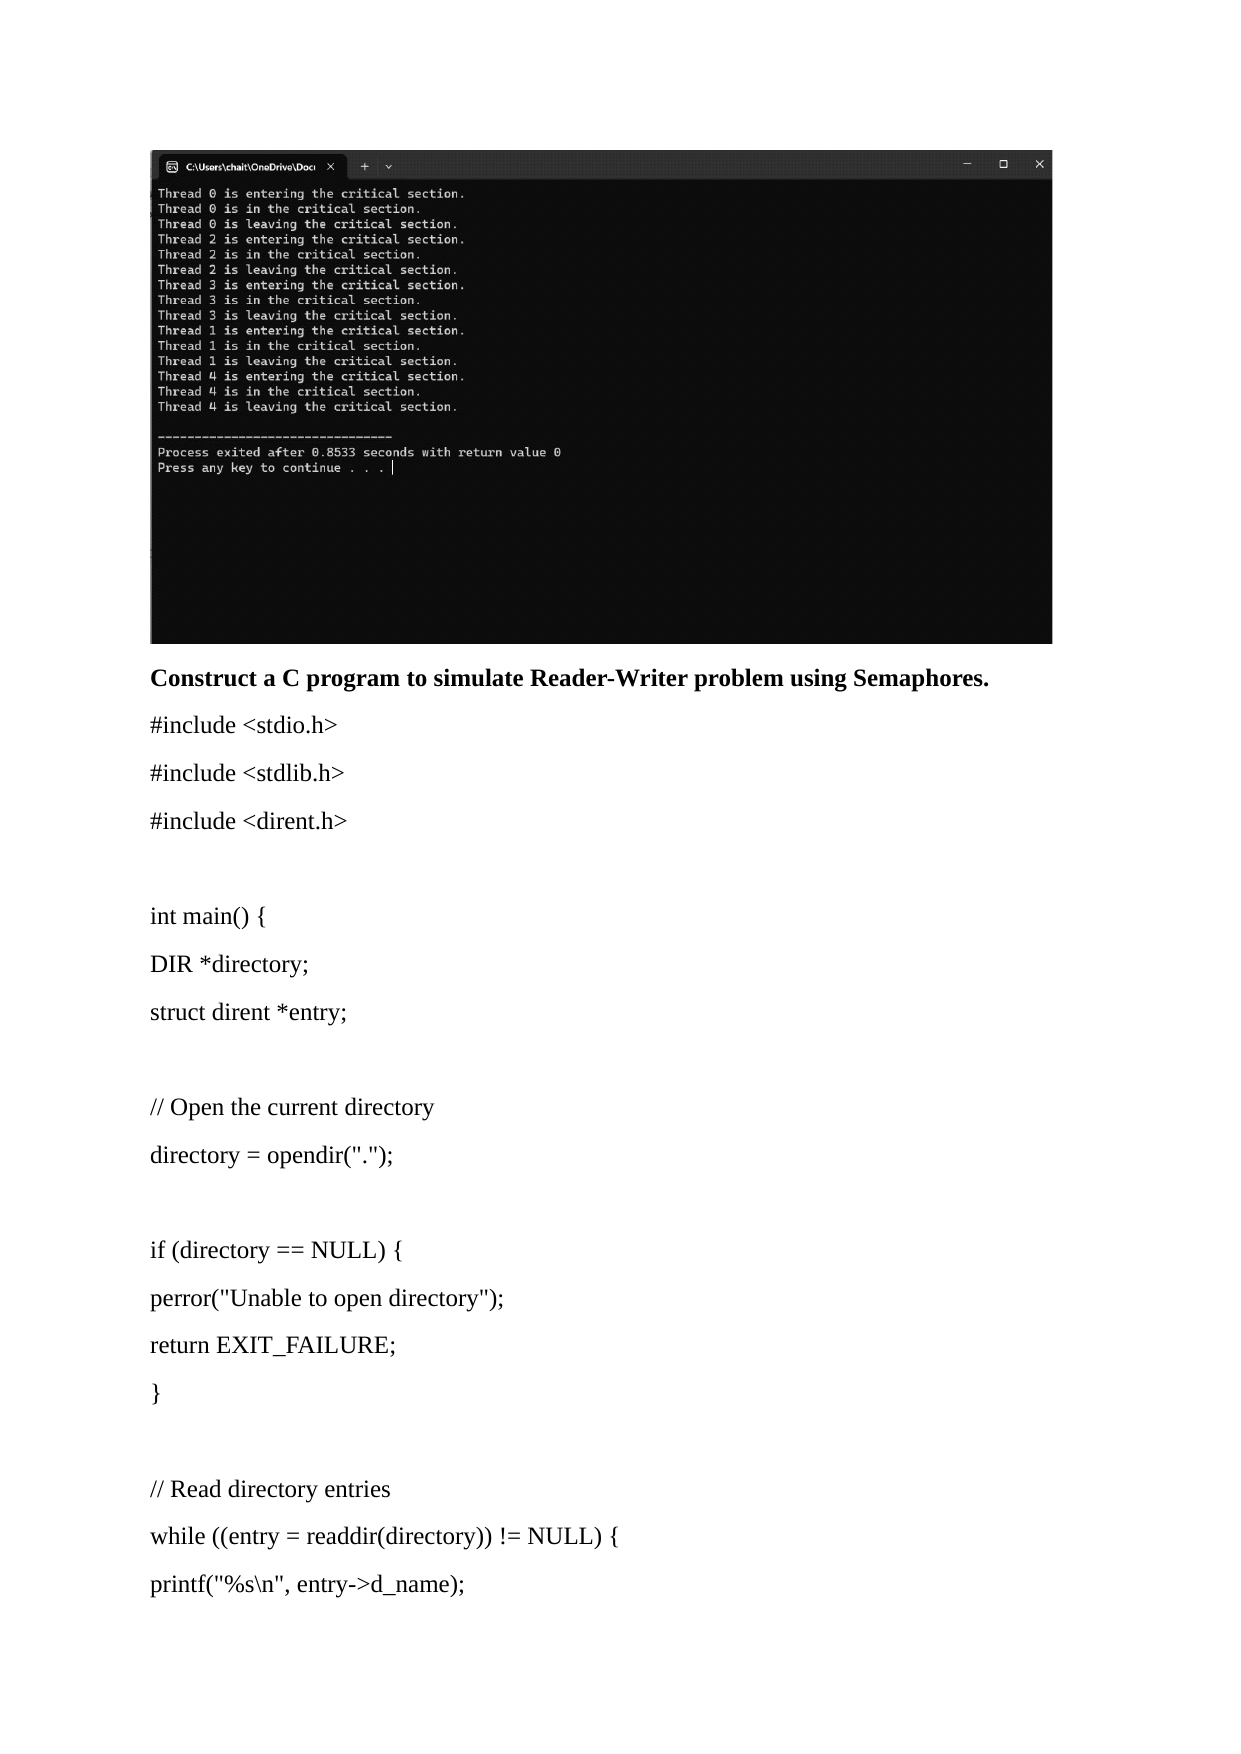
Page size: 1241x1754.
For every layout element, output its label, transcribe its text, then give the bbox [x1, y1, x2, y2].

text Construct a C program to simulate Reader-Writer problem using Semaphores. [150, 663, 1090, 691]
text DIR *directory; [150, 949, 1090, 978]
text printf("%s\n", entry->d_name); [150, 1569, 1090, 1598]
text if (directory == NULL) { [150, 1235, 1090, 1264]
text struct dirent *entry; [150, 997, 1090, 1025]
text // Open the current directory [150, 1092, 1090, 1121]
text while ((entry = readdir(directory)) != NULL) { [150, 1521, 1090, 1550]
text #include <stdio.h> [150, 710, 1090, 739]
text #include <dirent.h> [150, 806, 1090, 834]
picture [150, 150, 1053, 644]
text #include <stdlib.h> [150, 758, 1090, 787]
text directory = opendir("."); [150, 1140, 1090, 1168]
text // Read directory entries [150, 1474, 1090, 1502]
text } [150, 1378, 1090, 1407]
text perror("Unable to open directory"); [150, 1283, 1090, 1312]
text int main() { [150, 901, 1090, 930]
text return EXIT_FAILURE; [150, 1331, 1090, 1359]
